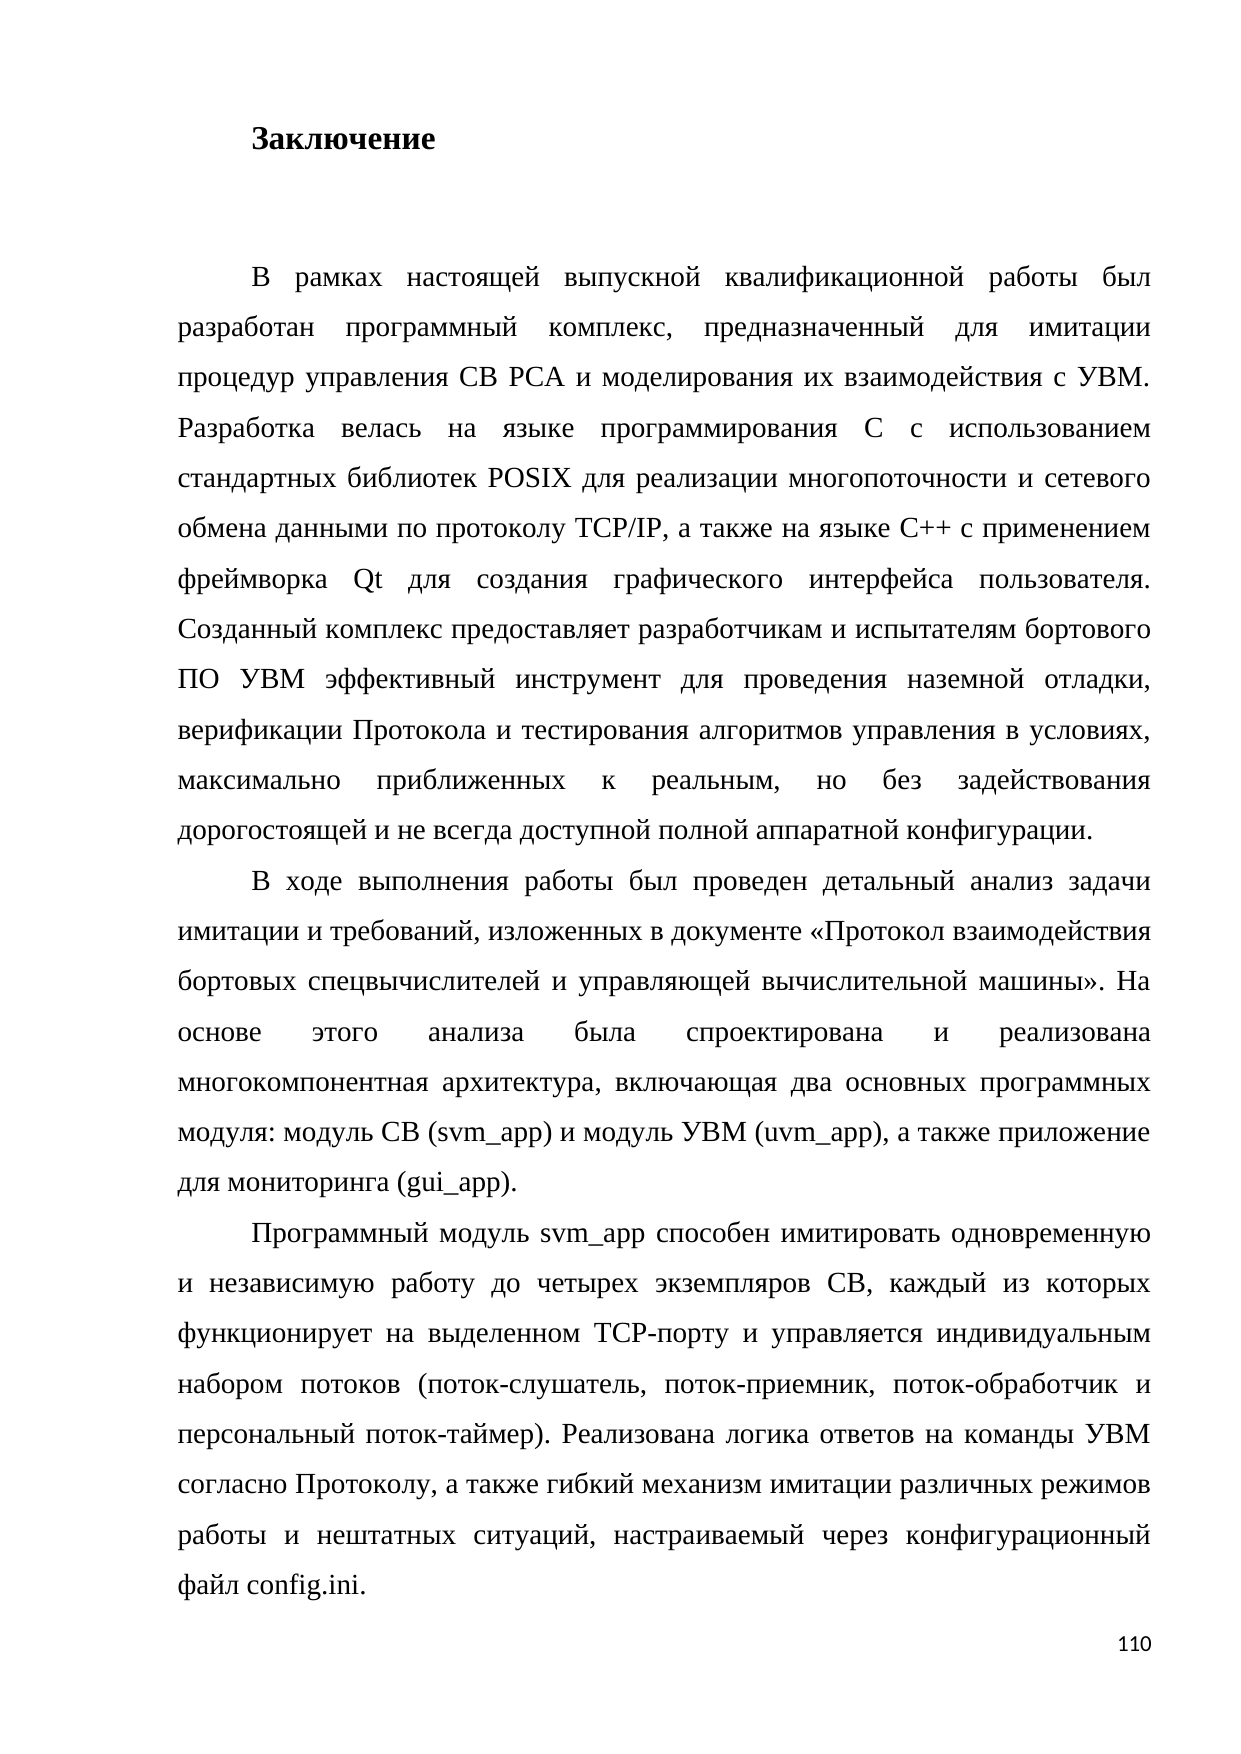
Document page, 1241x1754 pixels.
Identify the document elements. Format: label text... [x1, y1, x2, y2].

text Программный модуль svm_app способен имитировать одновременную и независимую работу до четырех экземпляров СВ, каждый из которых функционирует на выделенном TCP-порту и управляется индивидуальным набором потоков (поток-слушатель, поток-приемник, поток-обработчик и персональный поток-таймер). Реализована логика ответов на команды УВМ согласно Протоколу, а также гибкий механизм имитации различных режимов работы и нештатных ситуаций, настраиваемый через конфигурационный файл config.ini. [177, 1215, 1152, 1601]
text В рамках настоящей выпускной квалификационной работы был разработан программный комплекс, предназначенный для имитации процедур управления СВ РСА и моделирования их взаимодействия с УВМ. Разработка велась на языке программирования C с использованием стандартных библиотек POSIX для реализации многопоточности и сетевого обмена данными по протоколу TCP/IP, а также на языке C++ с применением фреймворка Qt для создания графического интерфейса пользователя. Созданный комплекс предоставляет разработчикам и испытателям бортового ПО УВМ эффективный инструмент для проведения наземной отладки, верификации Протокола и тестирования алгоритмов управления в условиях, максимально приближенных к реальным, но без задействования дорогостоящей и не всегда доступной полной аппаратной конфигурации. [177, 259, 1152, 846]
text Заключение [177, 118, 1152, 156]
text В ходе выполнения работы был проведен детальный анализ задачи имитации и требований, изложенных в документе «Протокол взаимодействия бортовых спецвычислителей и управляющей вычислительной машины». На основе этого анализа была спроектирована и реализована многокомпонентная архитектура, включающая два основных программных модуля: модуль СВ (svm_app) и модуль УВМ (uvm_app), а также приложение для мониторинга (gui_app). [177, 863, 1152, 1198]
